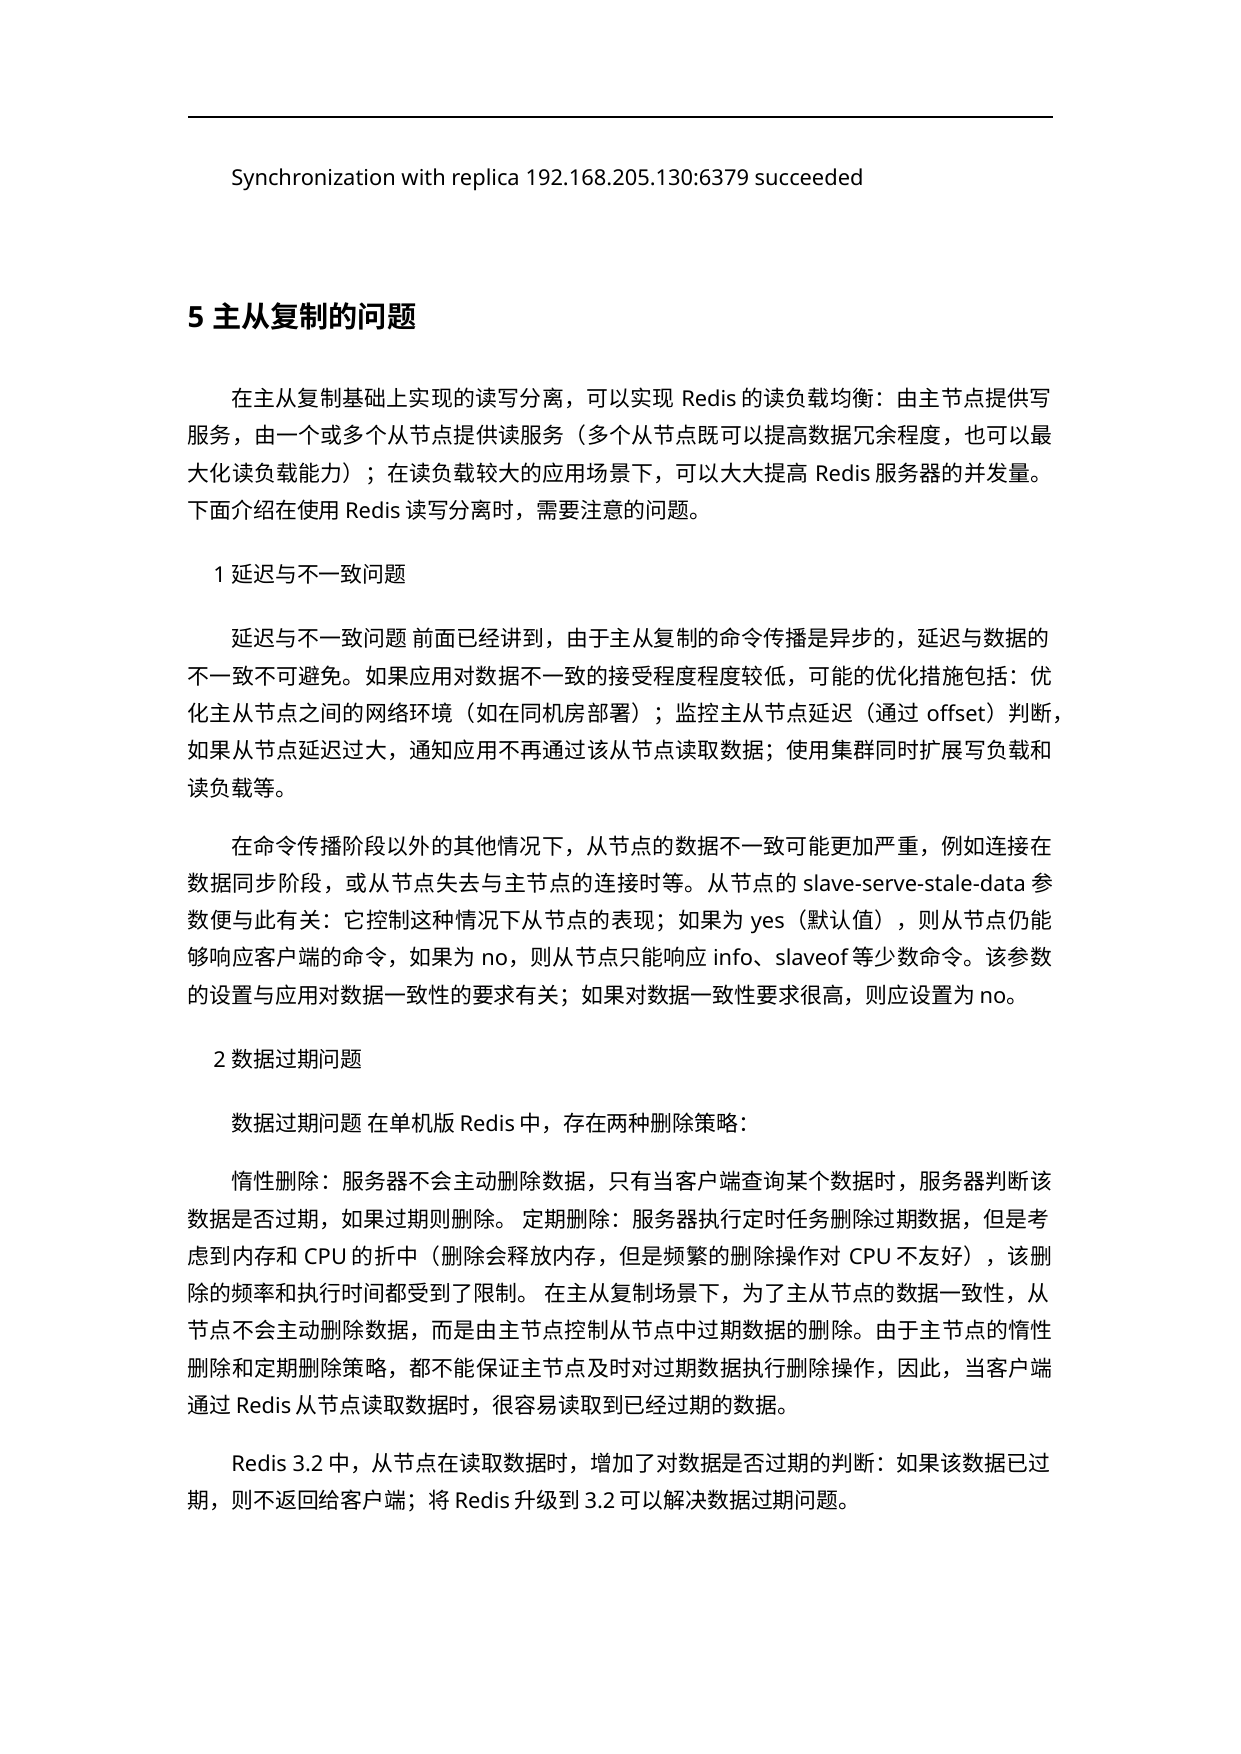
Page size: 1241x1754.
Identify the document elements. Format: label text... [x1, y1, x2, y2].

text 惰性删除：服务器不会主动删除数据，只有当客户端查询某个数据时，服务器判断该数据是否过期，如果过期则删除。 定期删除：服务器执行定时任务删除过期数据，但是考虑到内存和CPU的折中（删除会释放内存，但是频繁的删除操作对CPU不友好），该删除的频率和执行时间都受到了限制。 在主从复制场景下，为了主从节点的数据一致性，从节点不会主动删除数据，而是由主节点控制从节点中过期数据的删除。由于主节点的惰性删除和定期删除策略，都不能保证主节点及时对过期数据执行删除操作，因此，当客户端通过Redis从节点读取数据时，很容易读取到已经过期的数据。 [187, 1164, 1053, 1420]
text 在命令传播阶段以外的其他情况下，从节点的数据不一致可能更加严重，例如连接在数据同步阶段，或从节点失去与主节点的连接时等。从节点的slave-serve-stale-data参数便与此有关：它控制这种情况下从节点的表现；如果为yes（默认值），则从节点仍能够响应客户端的命令，如果为no，则从节点只能响应info、slaveof等少数命令。该参数的设置与应用对数据一致性的要求有关；如果对数据一致性要求很高，则应设置为no。 [187, 828, 1053, 1010]
text 延迟与不一致问题 前面已经讲到，由于主从复制的命令传播是异步的，延迟与数据的不一致不可避免。如果应用对数据不一致的接受程度程度较低，可能的优化措施包括：优化主从节点之间的网络环境（如在同机房部署）；监控主从节点延迟（通过offset）判断，如果从节点延迟过大，通知应用不再通过该从节点读取数据；使用集群同时扩展写负载和读负载等。 [187, 621, 1053, 803]
subtitle 延迟与不一致问题 [187, 557, 1053, 589]
text 在主从复制基础上实现的读写分离，可以实现Redis的读负载均衡：由主节点提供写服务，由一个或多个从节点提供读服务（多个从节点既可以提高数据冗余程度，也可以最大化读负载能力）；在读负载较大的应用场景下，可以大大提高Redis服务器的并发量。下面介绍在使用Redis读写分离时，需要注意的问题。 [187, 381, 1053, 525]
text 数据过期问题 在单机版Redis中，存在两种删除策略： [187, 1106, 1053, 1138]
subtitle 数据过期问题 [187, 1042, 1053, 1074]
text Synchronization with replica 192.168.205.130:6379 succeeded [187, 161, 1053, 193]
text Redis 3.2中，从节点在读取数据时，增加了对数据是否过期的判断：如果该数据已过期，则不返回给客户端；将Redis升级到3.2可以解决数据过期问题。 [187, 1446, 1053, 1516]
subtitle 主从复制的问题 [187, 282, 1053, 347]
